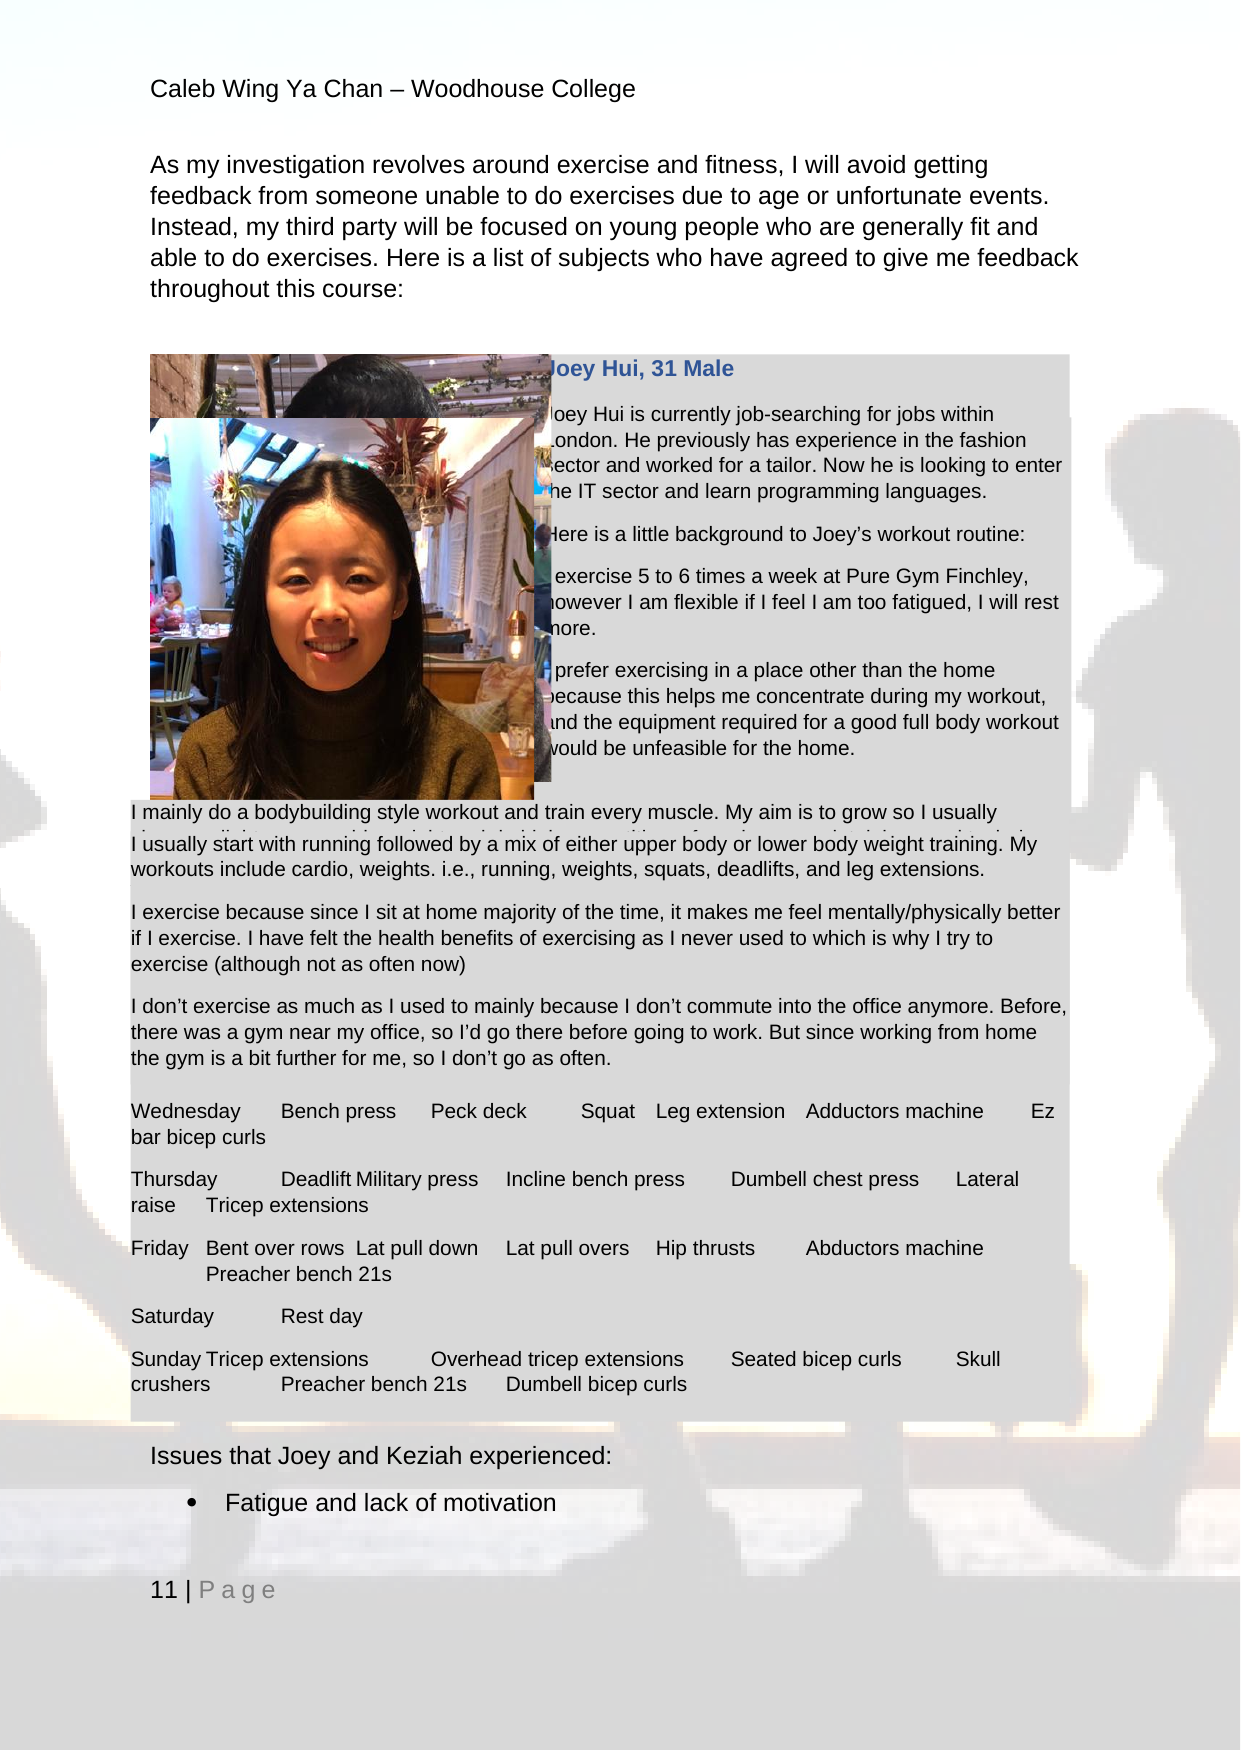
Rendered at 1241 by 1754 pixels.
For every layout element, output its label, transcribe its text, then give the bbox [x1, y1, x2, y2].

text As my investigation revolves around exercise and fitness, I will avoid getting feedback from someone unable to do exercises due to age or unfortunate events. Instead, my third party will be focused on young people who are generally fit and able to do exercises. Here is a list of subjects who have agreed to give me feedback throughout this course: [150, 150, 1090, 303]
picture [150, 354, 552, 799]
list Fatigue and lack of motivation [187, 1488, 1090, 1517]
text Issues that Joey and Keziah experienced: [150, 870, 1090, 1469]
